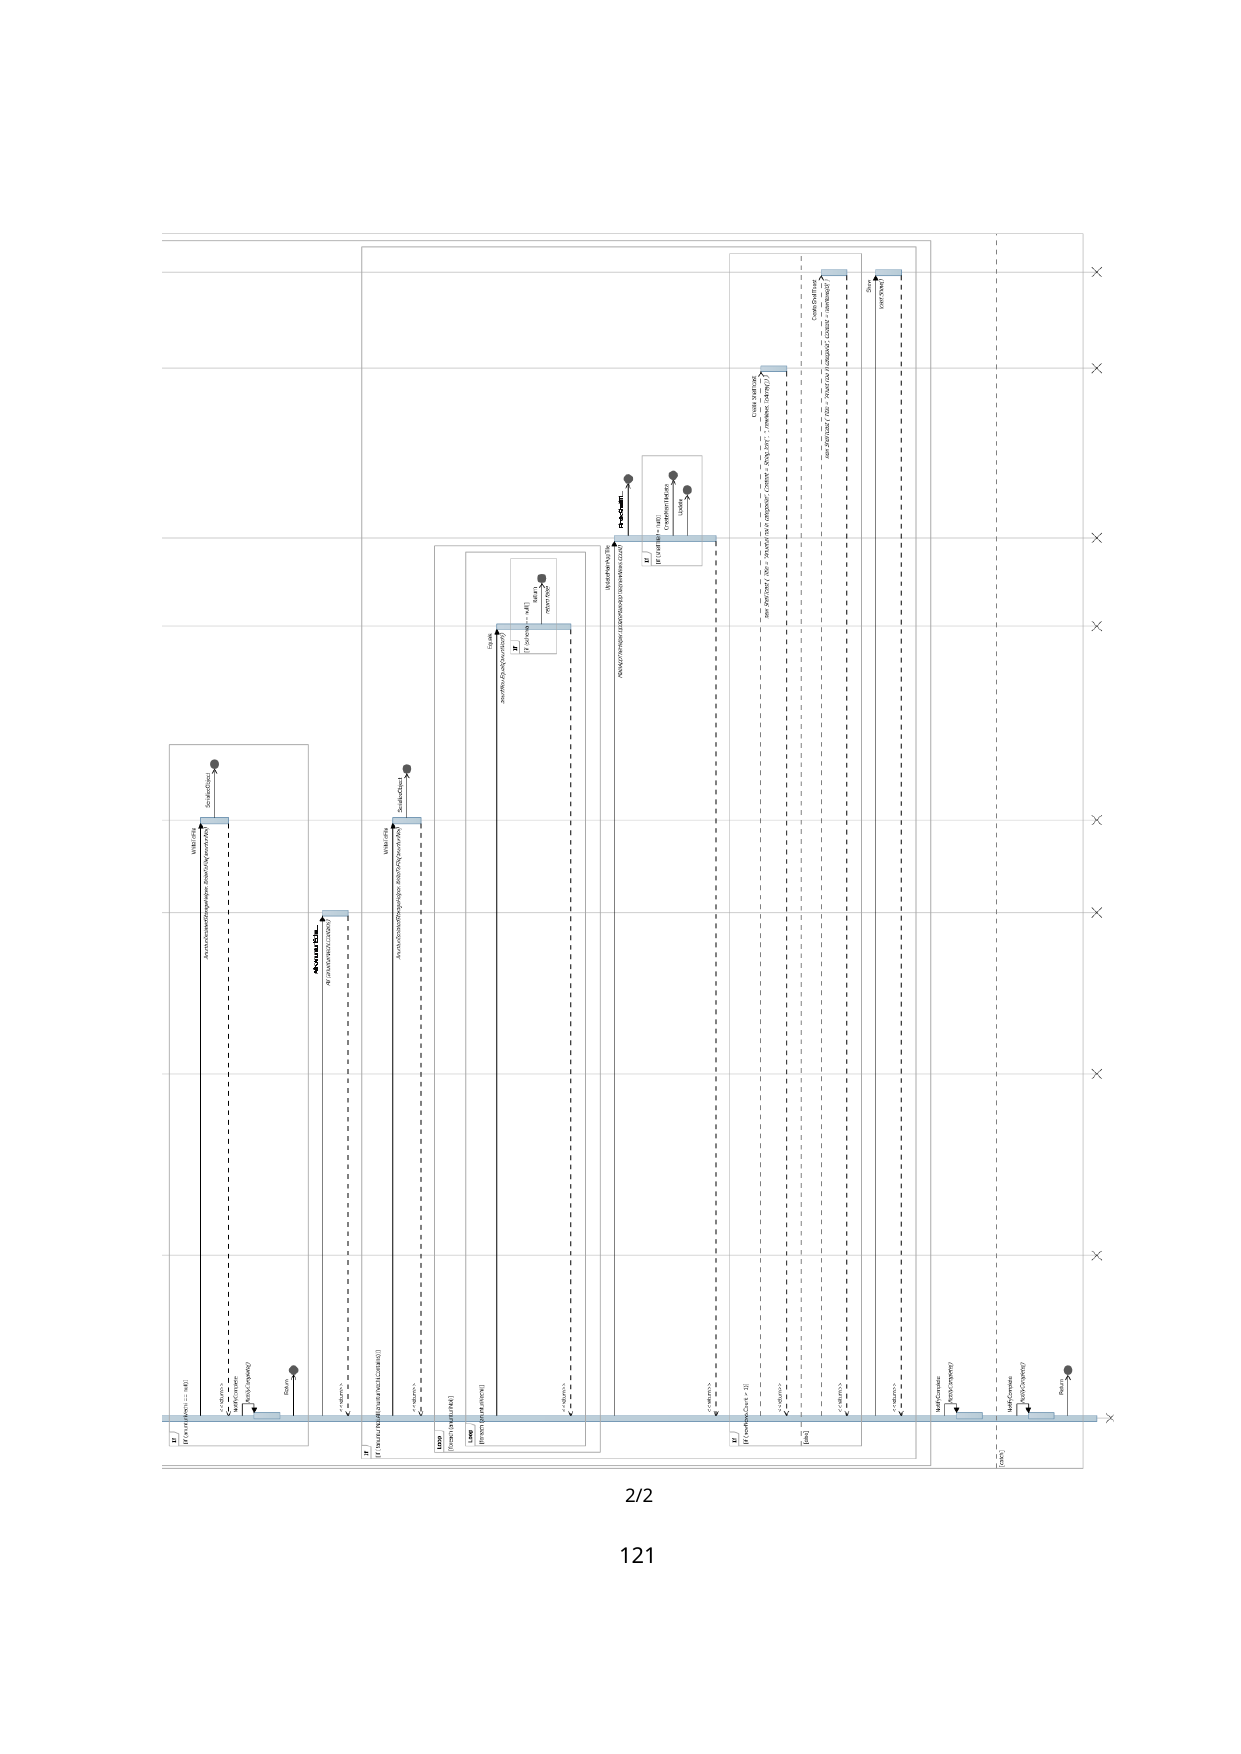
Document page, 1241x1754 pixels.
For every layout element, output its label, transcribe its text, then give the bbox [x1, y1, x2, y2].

text 2/2 [237, 1482, 1003, 1507]
picture [162, 231, 1114, 1474]
